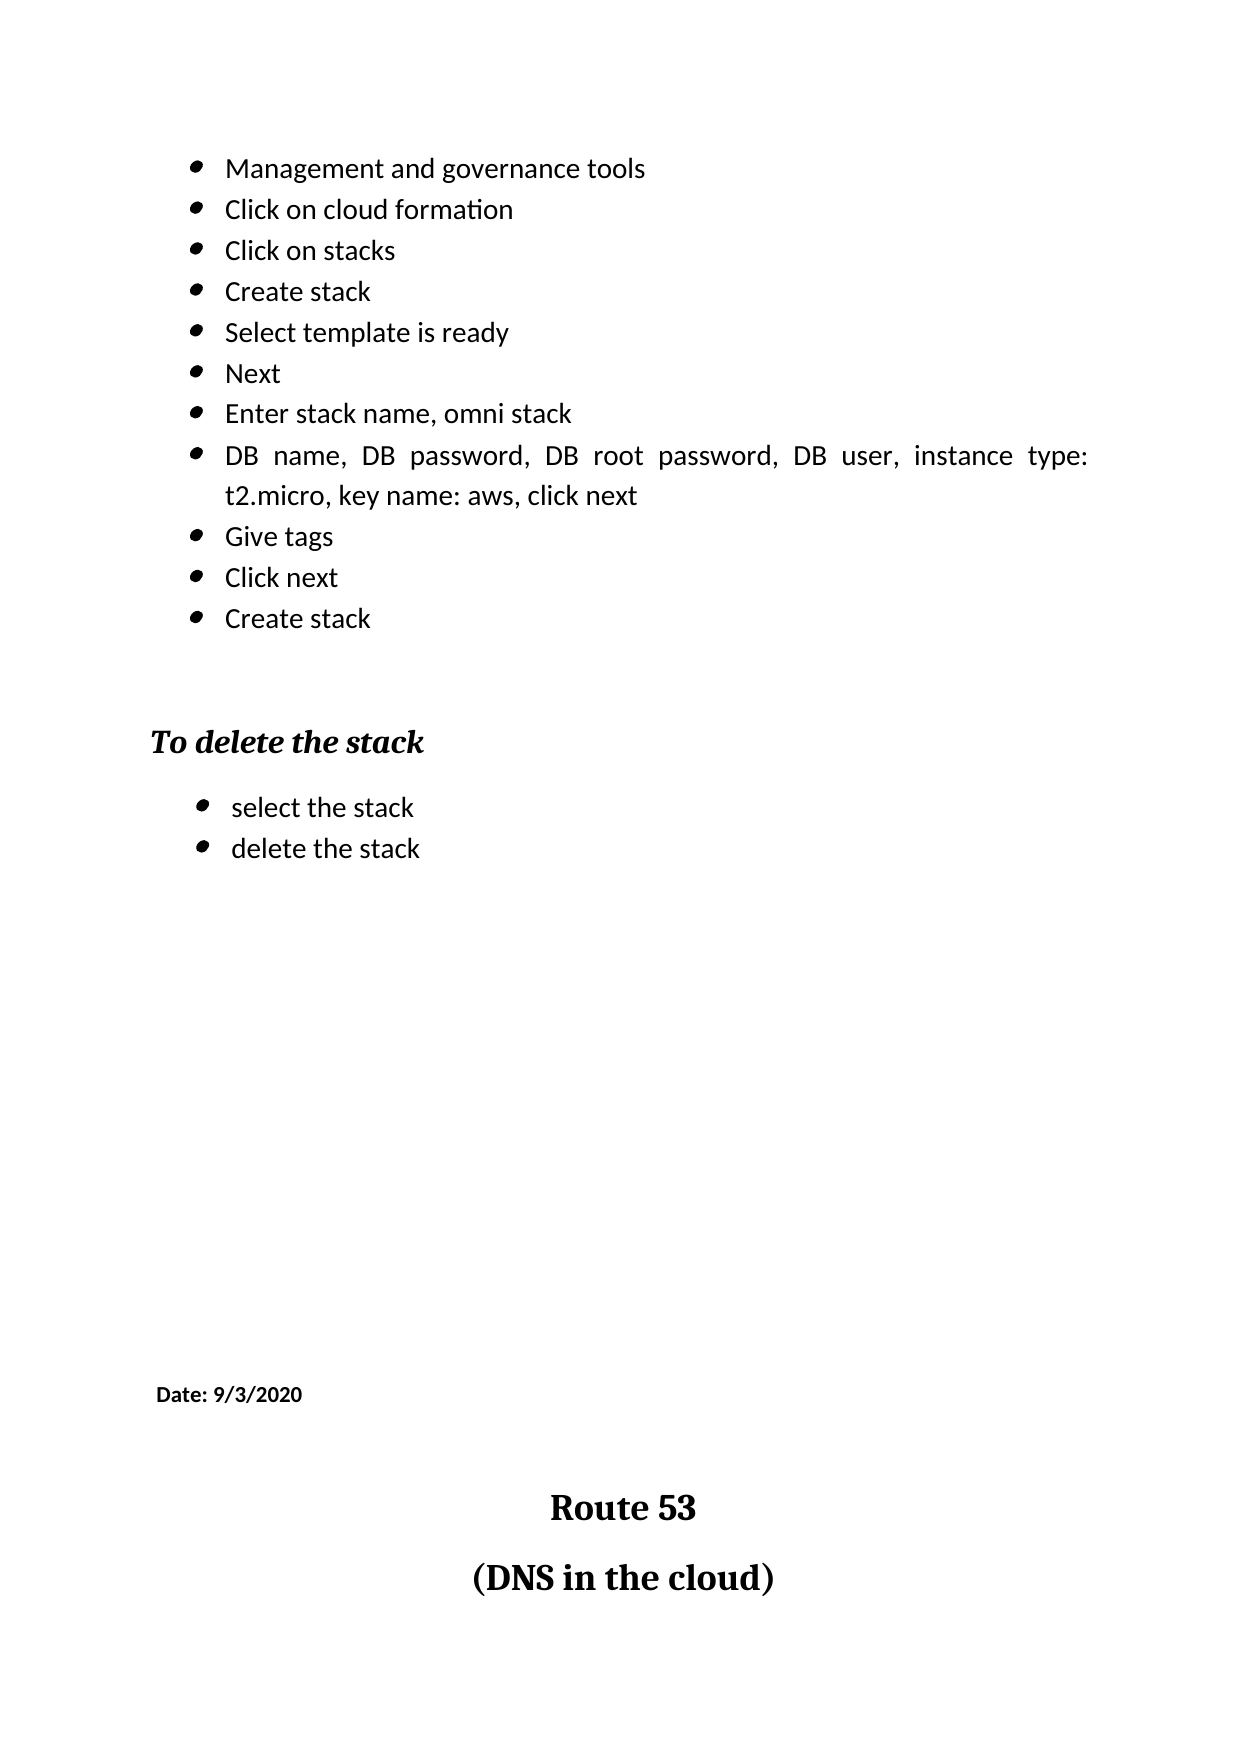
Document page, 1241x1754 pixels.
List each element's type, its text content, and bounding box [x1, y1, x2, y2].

text Date: 9/3/2020 [156, 1381, 1090, 1408]
text To delete the stack [150, 724, 1090, 762]
text (DNS in the cloud) [156, 1557, 1090, 1600]
list Give tags [187, 518, 1090, 554]
list Create stack [187, 273, 1090, 308]
text Route 53 [156, 1487, 1090, 1530]
list Select template is ready [187, 314, 1090, 349]
list select the stack [194, 789, 1090, 824]
list DB name, DB password, DB root password, DB user, instance type: t2.micro, key name: aws, click next [187, 437, 1090, 513]
list Enter stack name, omni stack [187, 396, 1090, 431]
list Click on stacks [187, 232, 1090, 267]
list Click next [187, 559, 1090, 595]
list Click on cloud formation [187, 191, 1090, 227]
list Management and governance tools [187, 150, 1090, 186]
list delete the stack [194, 830, 1090, 865]
list Next [187, 355, 1090, 390]
list Create stack [187, 600, 1090, 636]
